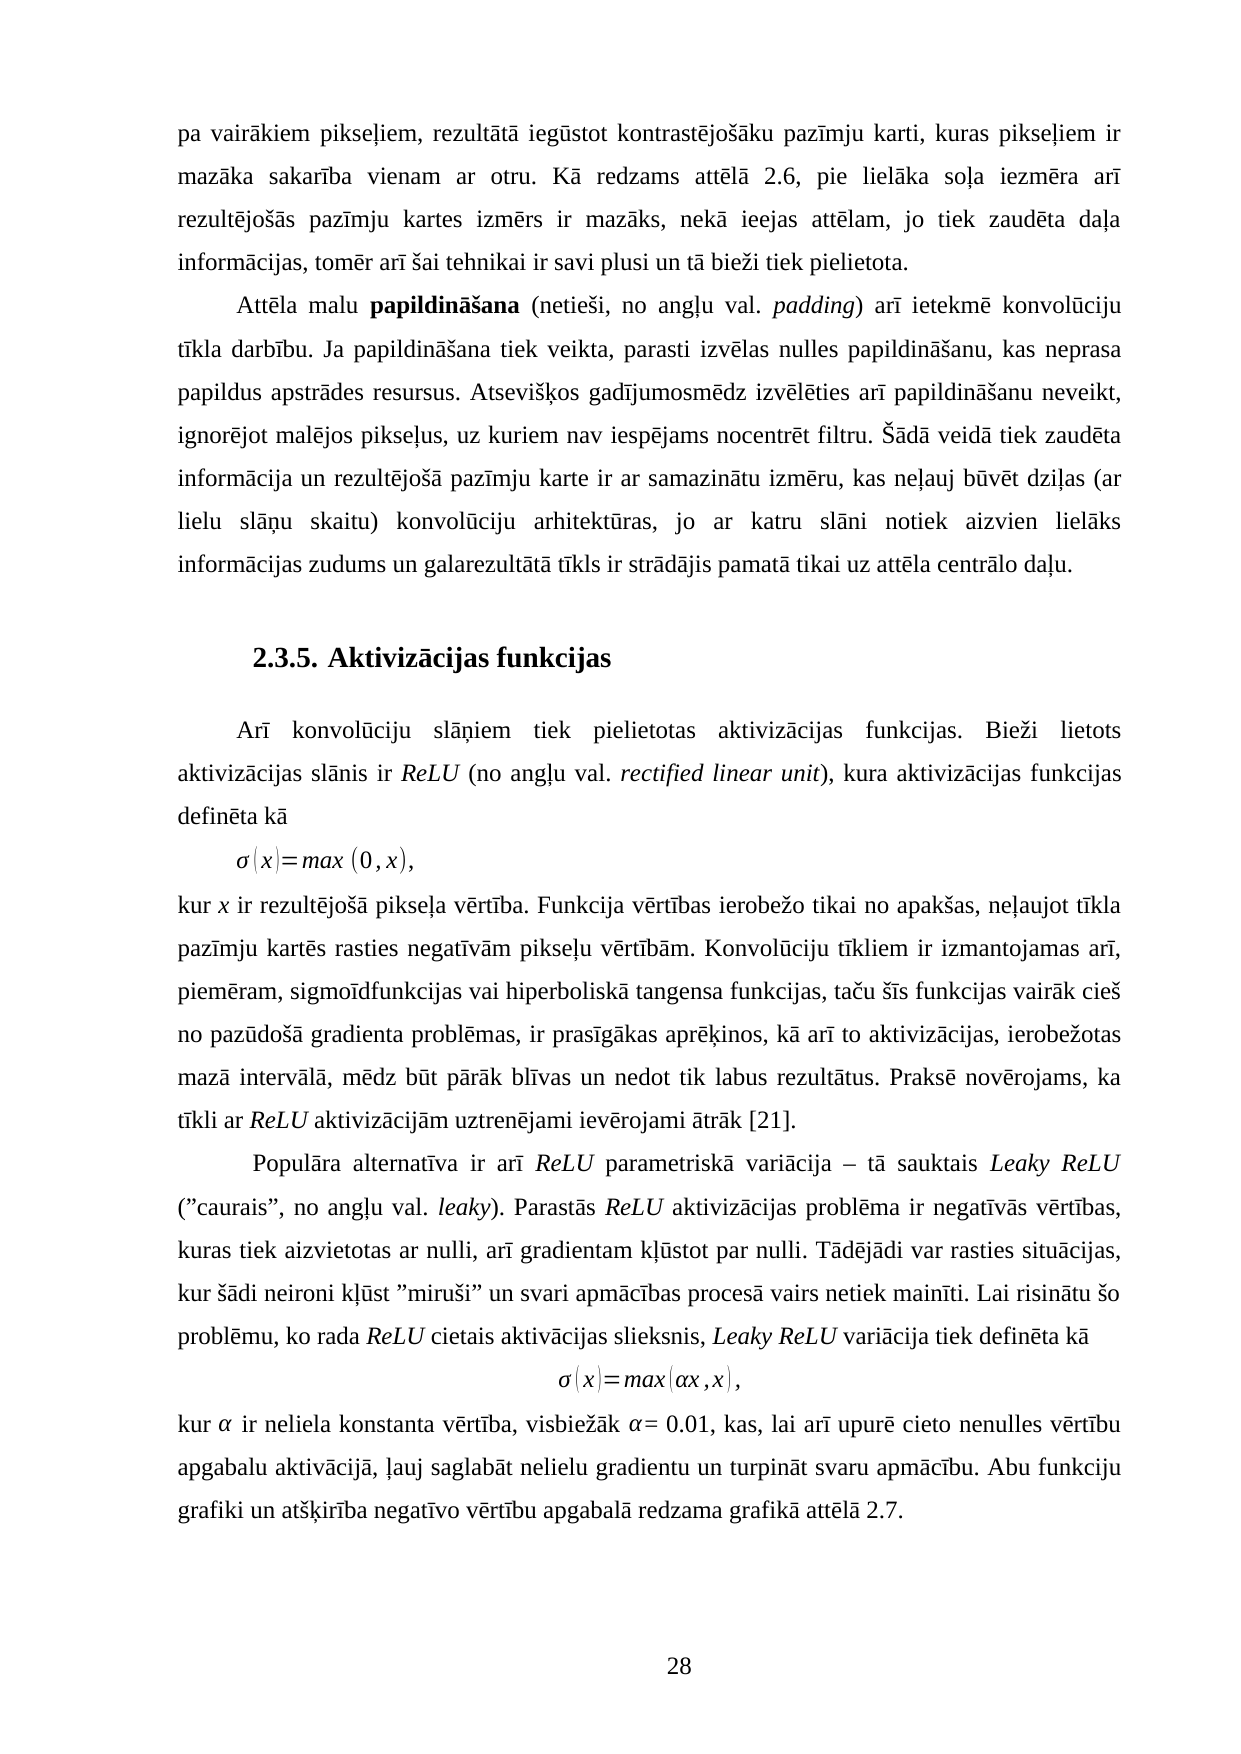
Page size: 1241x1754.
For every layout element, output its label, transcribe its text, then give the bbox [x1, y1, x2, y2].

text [177, 118, 1122, 276]
text , [177, 844, 1122, 875]
subtitle Aktivizācijas funkcijas [252, 640, 1122, 673]
text kur ir neliela konstanta vērtība, visbiežāk = 0.01, kas, lai arī upurē cieto nenulles vērtību apgabalu aktivācijā, ļauj saglabāt nelielu gradientu un turpināt svaru apmācību. Abu funkciju grafiki un atšķirība negatīvo vērtību apgabalā redzama grafikā attēlā 2.7. [177, 1409, 1122, 1524]
text Attēla malu papildināšana (netieši, no angļu val. padding) arī ietekmē konvolūciju tīkla darbību. Ja papildināšana tiek veikta, parasti izvēlas nulles papildināšanu, kas neprasa papildus apstrādes resursus. Atsevišķos gadījumosmēdz izvēlēties arī papildināšanu neveikt, ignorējot malējos pikseļus, uz kuriem nav iespējams nocentrēt filtru. Šādā veidā tiek zaudēta informācija un rezultējošā pazīmju karte ir ar samazinātu izmēru, kas neļauj būvēt dziļas (ar lielu slāņu skaitu) konvolūciju arhitektūras, jo ar katru slāni notiek aizvien lielāks informācijas zudums un galarezultātā tīkls ir strādājis pamatā tikai uz attēla centrālo daļu. [177, 291, 1122, 578]
text kur x ir rezultējošā pikseļa vērtība. Funkcija vērtības ierobežo tikai no apakšas, neļaujot tīkla pazīmju kartēs rasties negatīvām pikseļu vērtībām. Konvolūciju tīkliem ir izmantojamas arī, piemēram, sigmoīdfunkcijas vai hiperboliskā tangensa funkcijas, taču šīs funkcijas vairāk cieš no pazūdošā gradienta problēmas, ir prasīgākas aprēķinos, kā arī to aktivizācijas, ierobežotas mazā intervālā, mēdz būt pārāk blīvas un nedot tik labus rezultātus. Praksē novērojams, ka tīkli ar ReLU aktivizācijām uztrenējami ievērojami ātrāk . [177, 890, 1122, 1134]
text Populāra alternatīva ir arī ReLU parametriskā variācija – tā sauktais Leaky ReLU (”caurais”, no angļu val. leaky). Parastās ReLU aktivizācijas problēma ir negatīvās vērtības, kuras tiek aizvietotas ar nulli, arī gradientam kļūstot par nulli. Tādējādi var rasties situācijas, kur šādi neironi kļūst ”miruši” un svari apmācības procesā vairs netiek mainīti. Lai risinātu šo problēmu, ko rada ReLU cietais aktivācijas slieksnis, Leaky ReLU variācija tiek definēta kā [177, 1148, 1122, 1350]
text Arī konvolūciju slāņiem tiek pielietotas aktivizācijas funkcijas. Bieži lietots aktivizācijas slānis ir ReLU (no angļu val. rectified linear unit), kura aktivizācijas funkcijas definēta kā [177, 715, 1122, 830]
